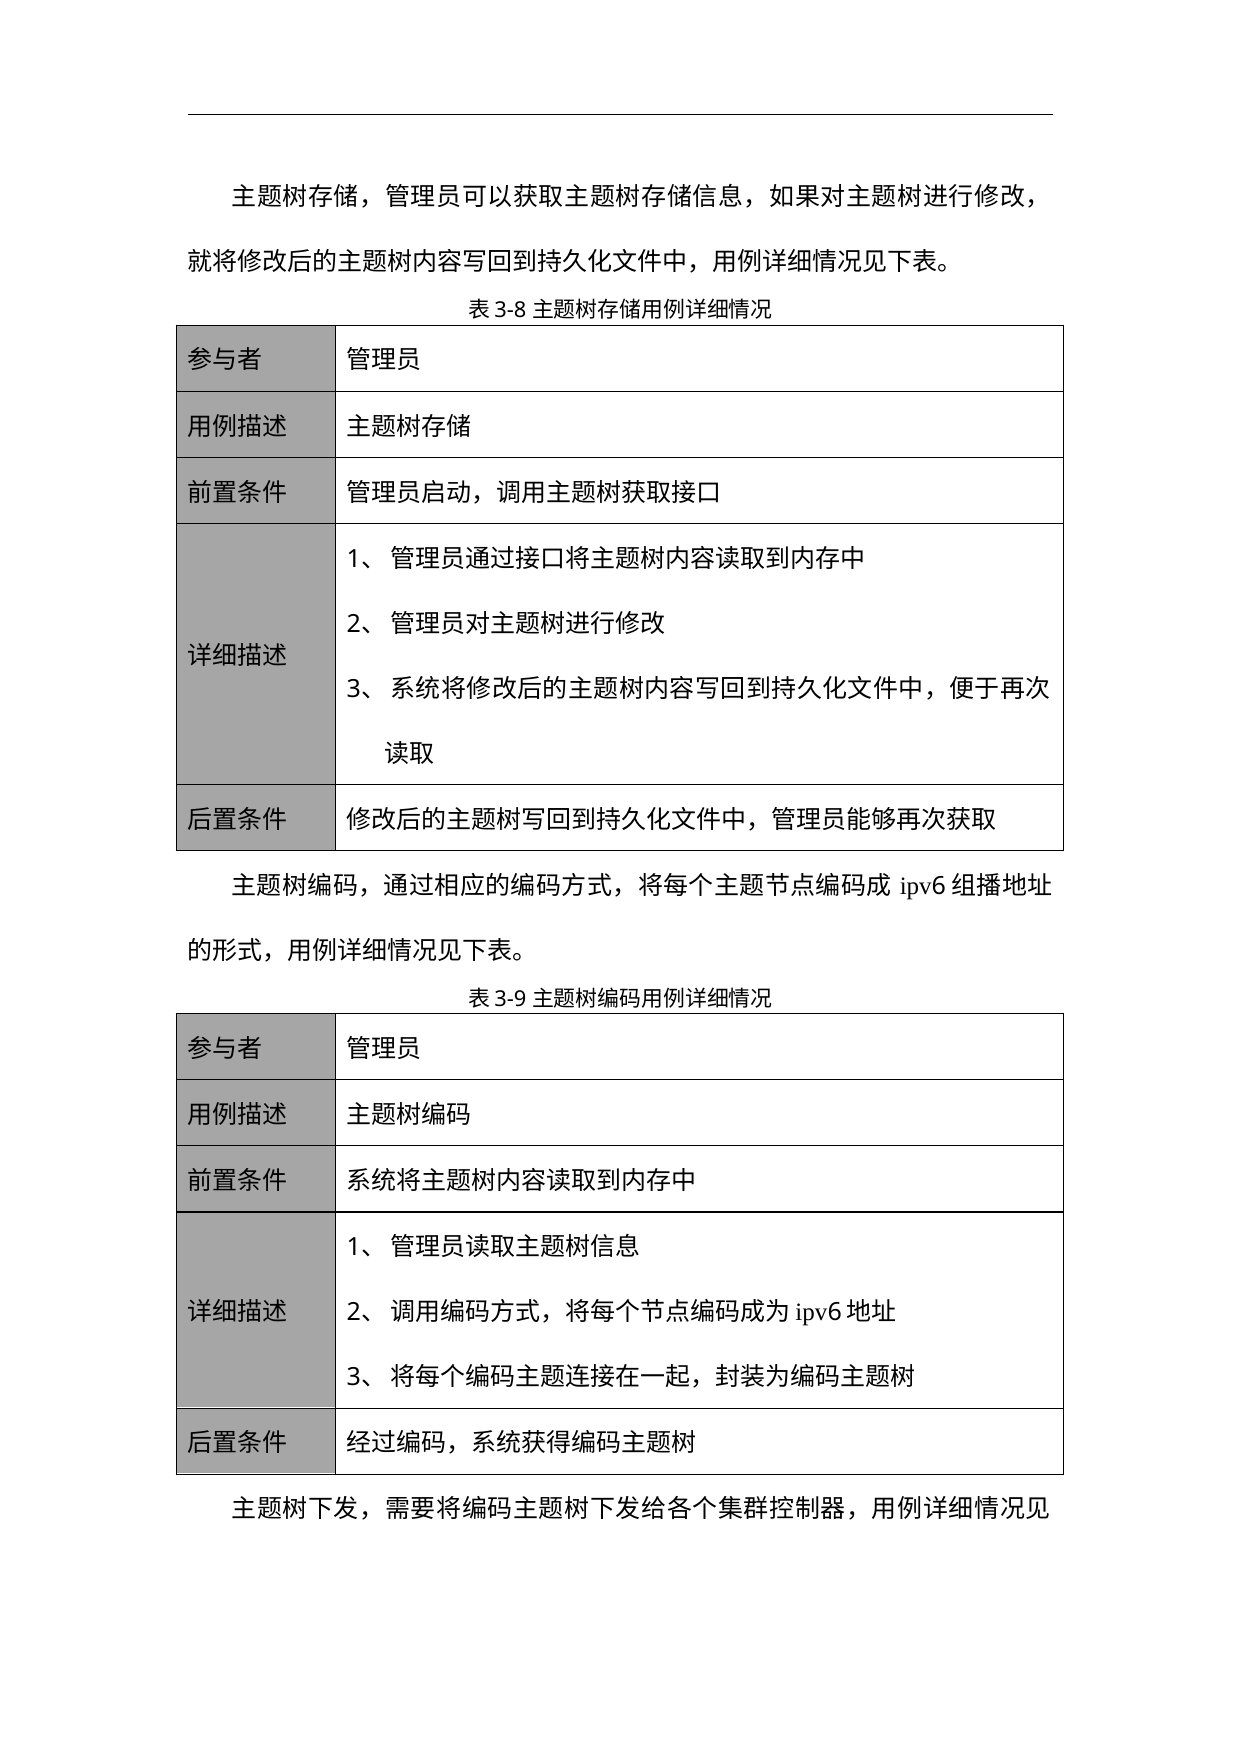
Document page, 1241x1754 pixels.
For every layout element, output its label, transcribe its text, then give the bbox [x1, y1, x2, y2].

table_cell 用例描述 [177, 1080, 335, 1145]
table_header 管理员 [336, 1014, 1063, 1079]
table_cell 管理员通过接口将主题树内容读取到内存中 管理员对主题树进行修改 系统将修改后的主题树内容写回到持久化文件中，便于再次读取 [336, 524, 1063, 784]
table_cell 详细描述 [177, 524, 335, 784]
table_cell 后置条件 [177, 1409, 335, 1473]
text 主题树编码，通过相应的编码方式，将每个主题节点编码成ipv6组播地址的形式，用例详细情况见下表。 [187, 851, 1053, 981]
table_header 管理员 [336, 326, 1063, 391]
table_cell 前置条件 [177, 458, 335, 523]
table_cell 用例描述 [177, 392, 335, 457]
table_cell 主题树存储 [336, 392, 1063, 457]
table_cell 系统将主题树内容读取到内存中 [336, 1146, 1063, 1211]
table_cell 主题树编码 [336, 1080, 1063, 1145]
table_cell 后置条件 [177, 785, 335, 850]
table_cell 管理员读取主题树信息 调用编码方式，将每个节点编码成为ipv6地址 将每个编码主题连接在一起，封装为编码主题树 [336, 1213, 1063, 1407]
table_header 参与者 [177, 326, 335, 391]
table_cell 修改后的主题树写回到持久化文件中，管理员能够再次获取 [336, 785, 1063, 850]
table_cell 管理员启动，调用主题树获取接口 [336, 458, 1063, 523]
text 表3-9 主题树编码用例详细情况 [187, 981, 1053, 1013]
table_header 参与者 [177, 1014, 335, 1079]
table_cell 前置条件 [177, 1146, 335, 1211]
table_cell 经过编码，系统获得编码主题树 [336, 1409, 1063, 1473]
text 表3-8 主题树存储用例详细情况 [187, 292, 1053, 324]
table_cell 详细描述 [177, 1213, 335, 1407]
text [187, 1475, 1053, 1539]
text 主题树存储，管理员可以获取主题树存储信息，如果对主题树进行修改，就将修改后的主题树内容写回到持久化文件中，用例详细情况见下表。 [187, 162, 1053, 292]
